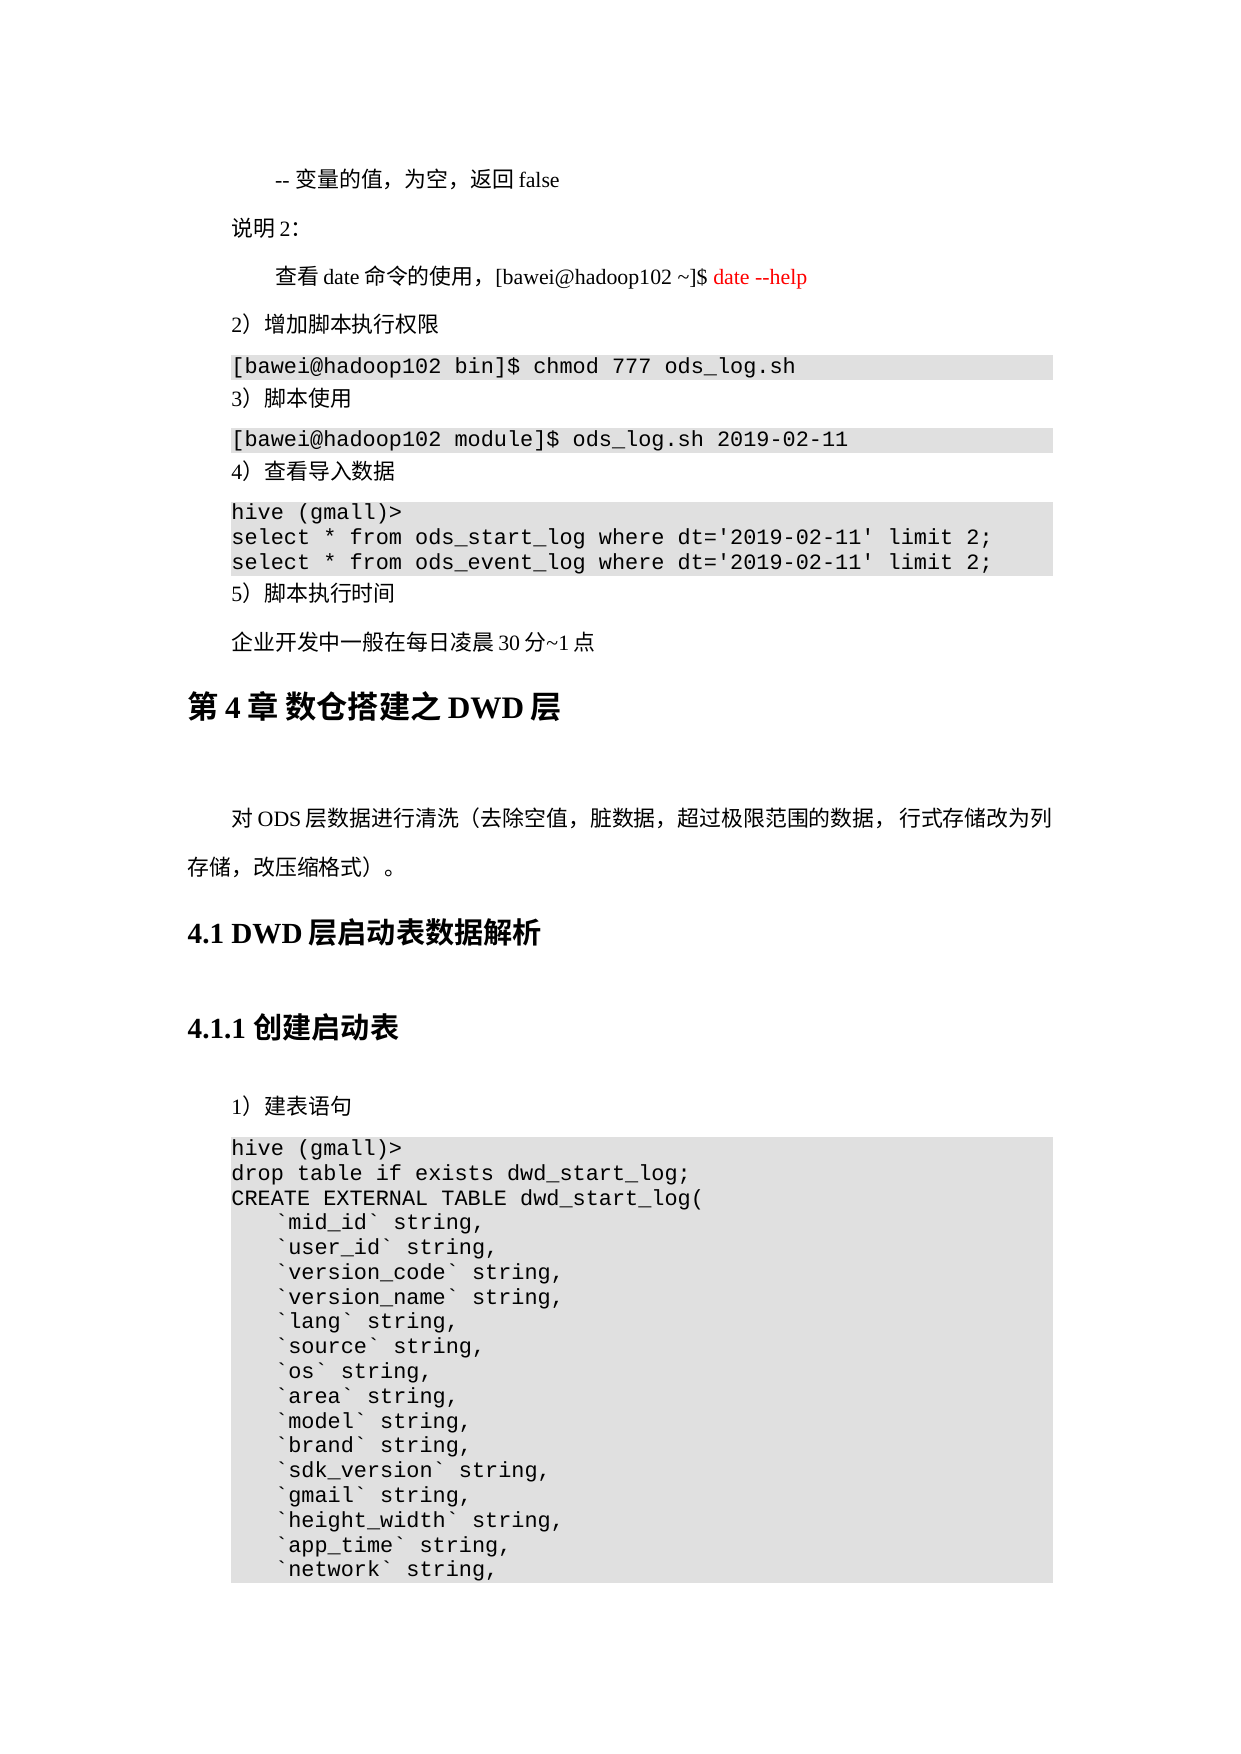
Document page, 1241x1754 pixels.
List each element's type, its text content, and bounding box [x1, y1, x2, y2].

subtitle 4.1.1 创建启动表 [187, 993, 1053, 1058]
text `area` string, [231, 1385, 1053, 1410]
text [bawei@hadoop102 bin]$ chmod 777 ods_log.sh [231, 355, 1053, 380]
text CREATE EXTERNAL TABLE dwd_start_log( [231, 1187, 1053, 1211]
text -- 变量的值，为空，返回false [231, 162, 1053, 194]
text 查看date命令的使用，[bawei@hadoop102 ~]$ date --help [231, 259, 1053, 291]
text drop table if exists dwd_start_log; [231, 1162, 1053, 1187]
text `user_id` string, [231, 1236, 1053, 1261]
text 1）建表语句 [187, 1089, 1053, 1121]
text `mid_id` string, [231, 1211, 1053, 1236]
text `source` string, [231, 1335, 1053, 1360]
text [bawei@hadoop102 module]$ ods_log.sh 2019-02-11 [231, 428, 1053, 453]
text `version_code` string, [231, 1261, 1053, 1286]
text 3）脚本使用 [187, 380, 1053, 413]
text 对ODS层数据进行清洗（去除空值，脏数据，超过极限范围的数据，行式存储改为列存储，改压缩格式）。 [187, 801, 1053, 882]
text 4）查看导入数据 [187, 453, 1053, 486]
text select * from ods_start_log where dt='2019-02-11' limit 2; [231, 526, 1053, 551]
text `os` string, [231, 1360, 1053, 1385]
text 5）脚本执行时间 [187, 576, 1053, 608]
text 2）增加脚本执行权限 [187, 307, 1053, 339]
text hive (gmall)> [231, 502, 1053, 526]
text `lang` string, [231, 1311, 1053, 1335]
text hive (gmall)> [231, 1137, 1053, 1162]
text select * from ods_event_log where dt='2019-02-11' limit 2; [231, 551, 1053, 576]
text `height_width` string, [231, 1509, 1053, 1534]
text `gmail` string, [231, 1484, 1053, 1509]
text `brand` string, [231, 1434, 1053, 1459]
subtitle 第4章 数仓搭建之DWD层 [187, 673, 1053, 738]
text 企业开发中一般在每日凌晨30分~1点 [187, 624, 1053, 657]
subtitle 4.1 DWD层启动表数据解析 [187, 898, 1053, 963]
text 说明2： [187, 210, 1053, 243]
text `sdk_version` string, [231, 1459, 1053, 1484]
text `app_time` string, [231, 1534, 1053, 1558]
text `network` string, [231, 1558, 1053, 1583]
text `model` string, [231, 1410, 1053, 1434]
text `version_name` string, [231, 1286, 1053, 1311]
